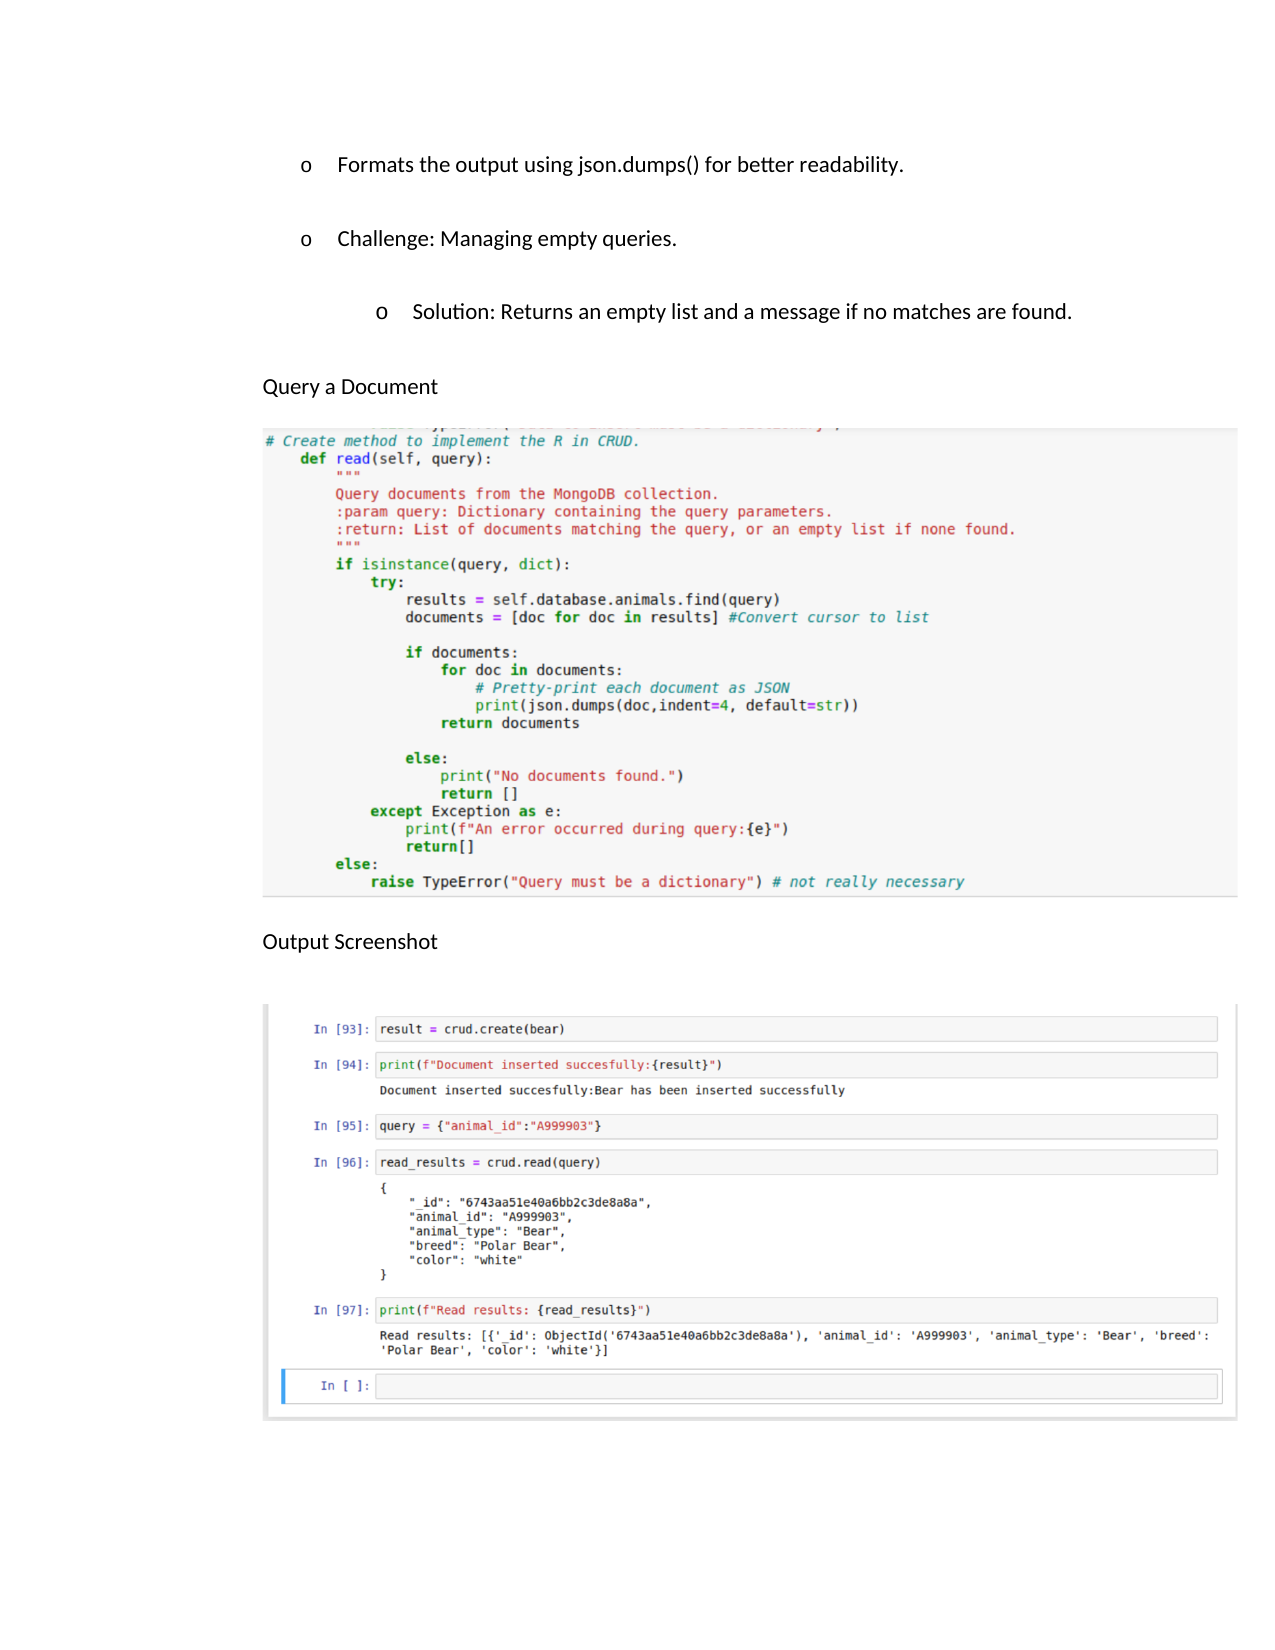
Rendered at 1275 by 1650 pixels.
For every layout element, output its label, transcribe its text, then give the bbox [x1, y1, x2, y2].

list Formats the output using json.dumps() for better readability. [300, 150, 1087, 178]
picture [262, 428, 1238, 900]
list Query a Document [262, 372, 1087, 401]
picture [262, 1004, 1238, 1421]
list Solution: Returns an empty list and a message if no matches are found. [375, 297, 1087, 327]
list Output Screenshot [262, 900, 1087, 956]
list Challenge: Managing empty queries. [300, 224, 1087, 252]
